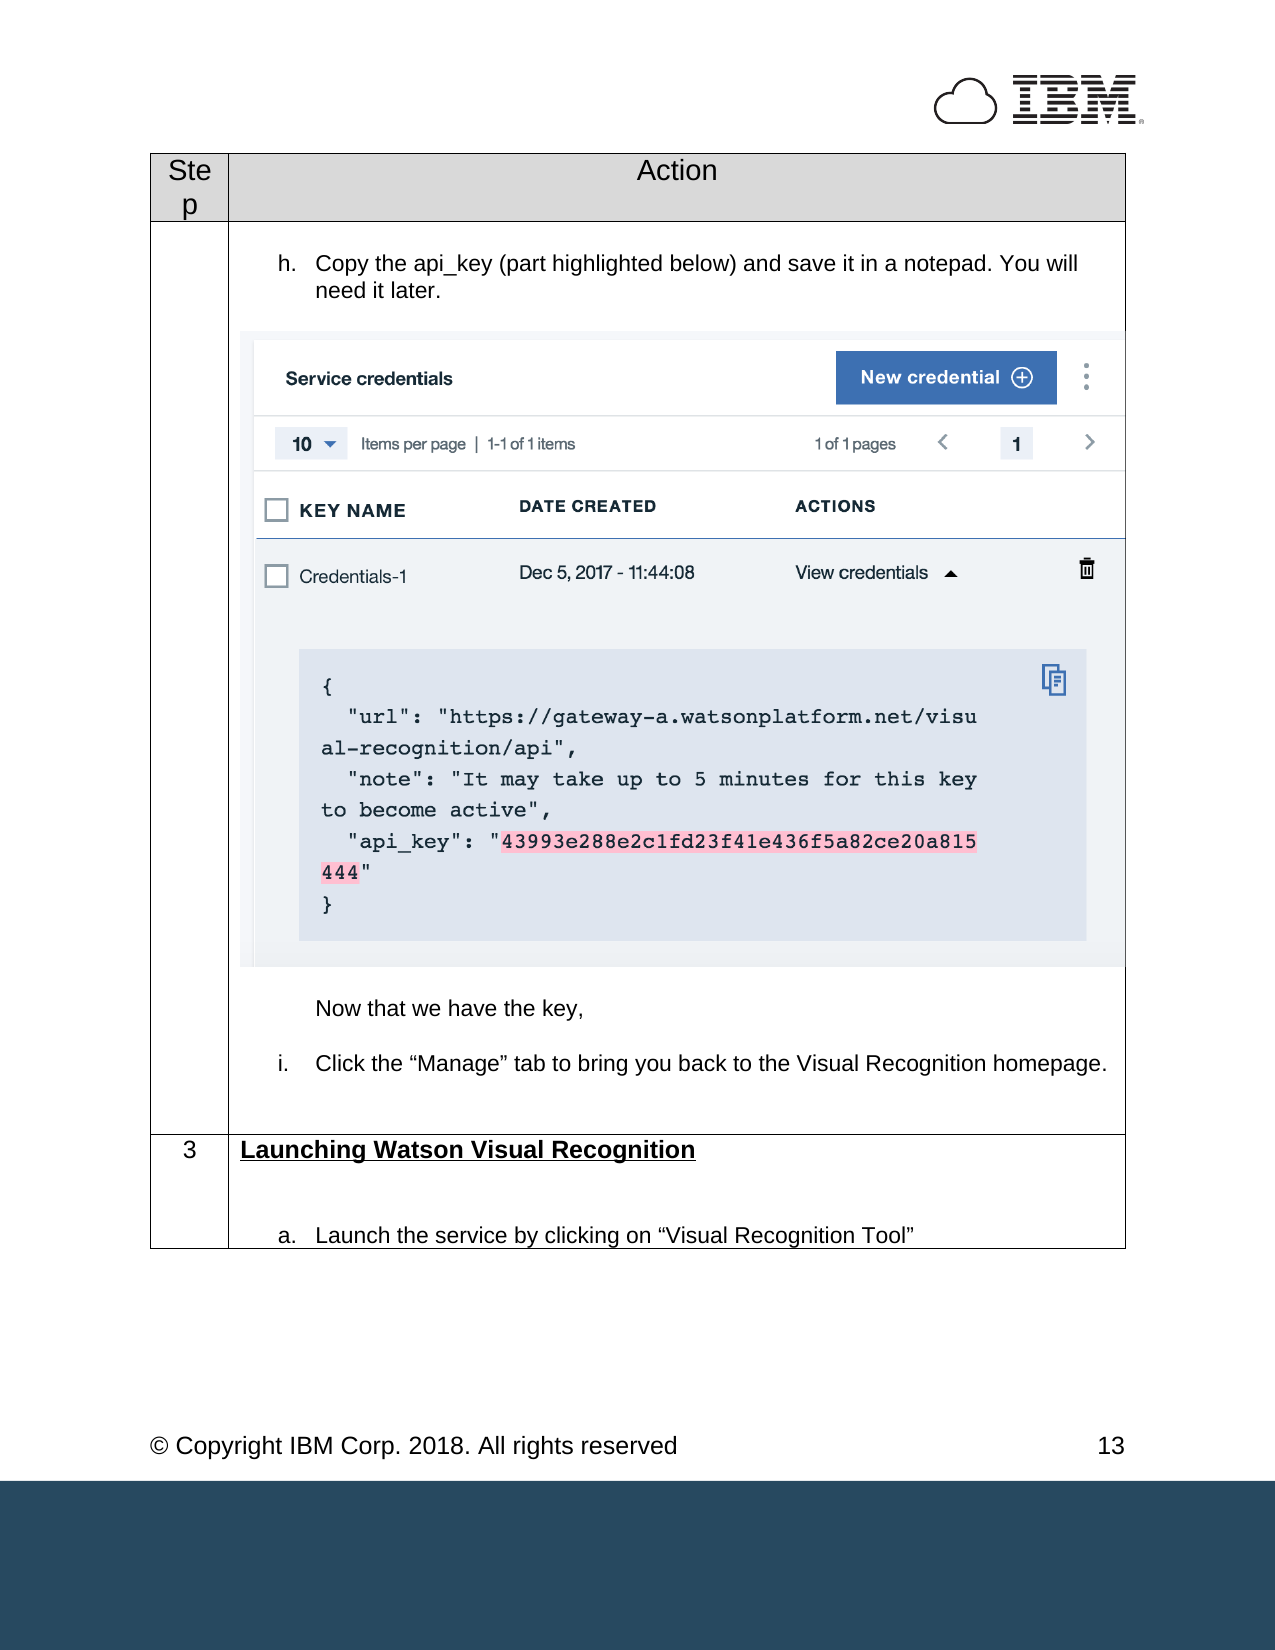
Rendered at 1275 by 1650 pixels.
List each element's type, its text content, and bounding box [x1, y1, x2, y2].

table_header Step [151, 154, 228, 221]
table_cell 2 [151, 222, 228, 1134]
picture [932, 76, 1000, 124]
picture [1013, 75, 1144, 124]
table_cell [229, 222, 1125, 1134]
table_cell 3 [151, 1135, 228, 1248]
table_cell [229, 1135, 1125, 1248]
table_header Action [229, 154, 1125, 221]
picture [240, 331, 1126, 967]
